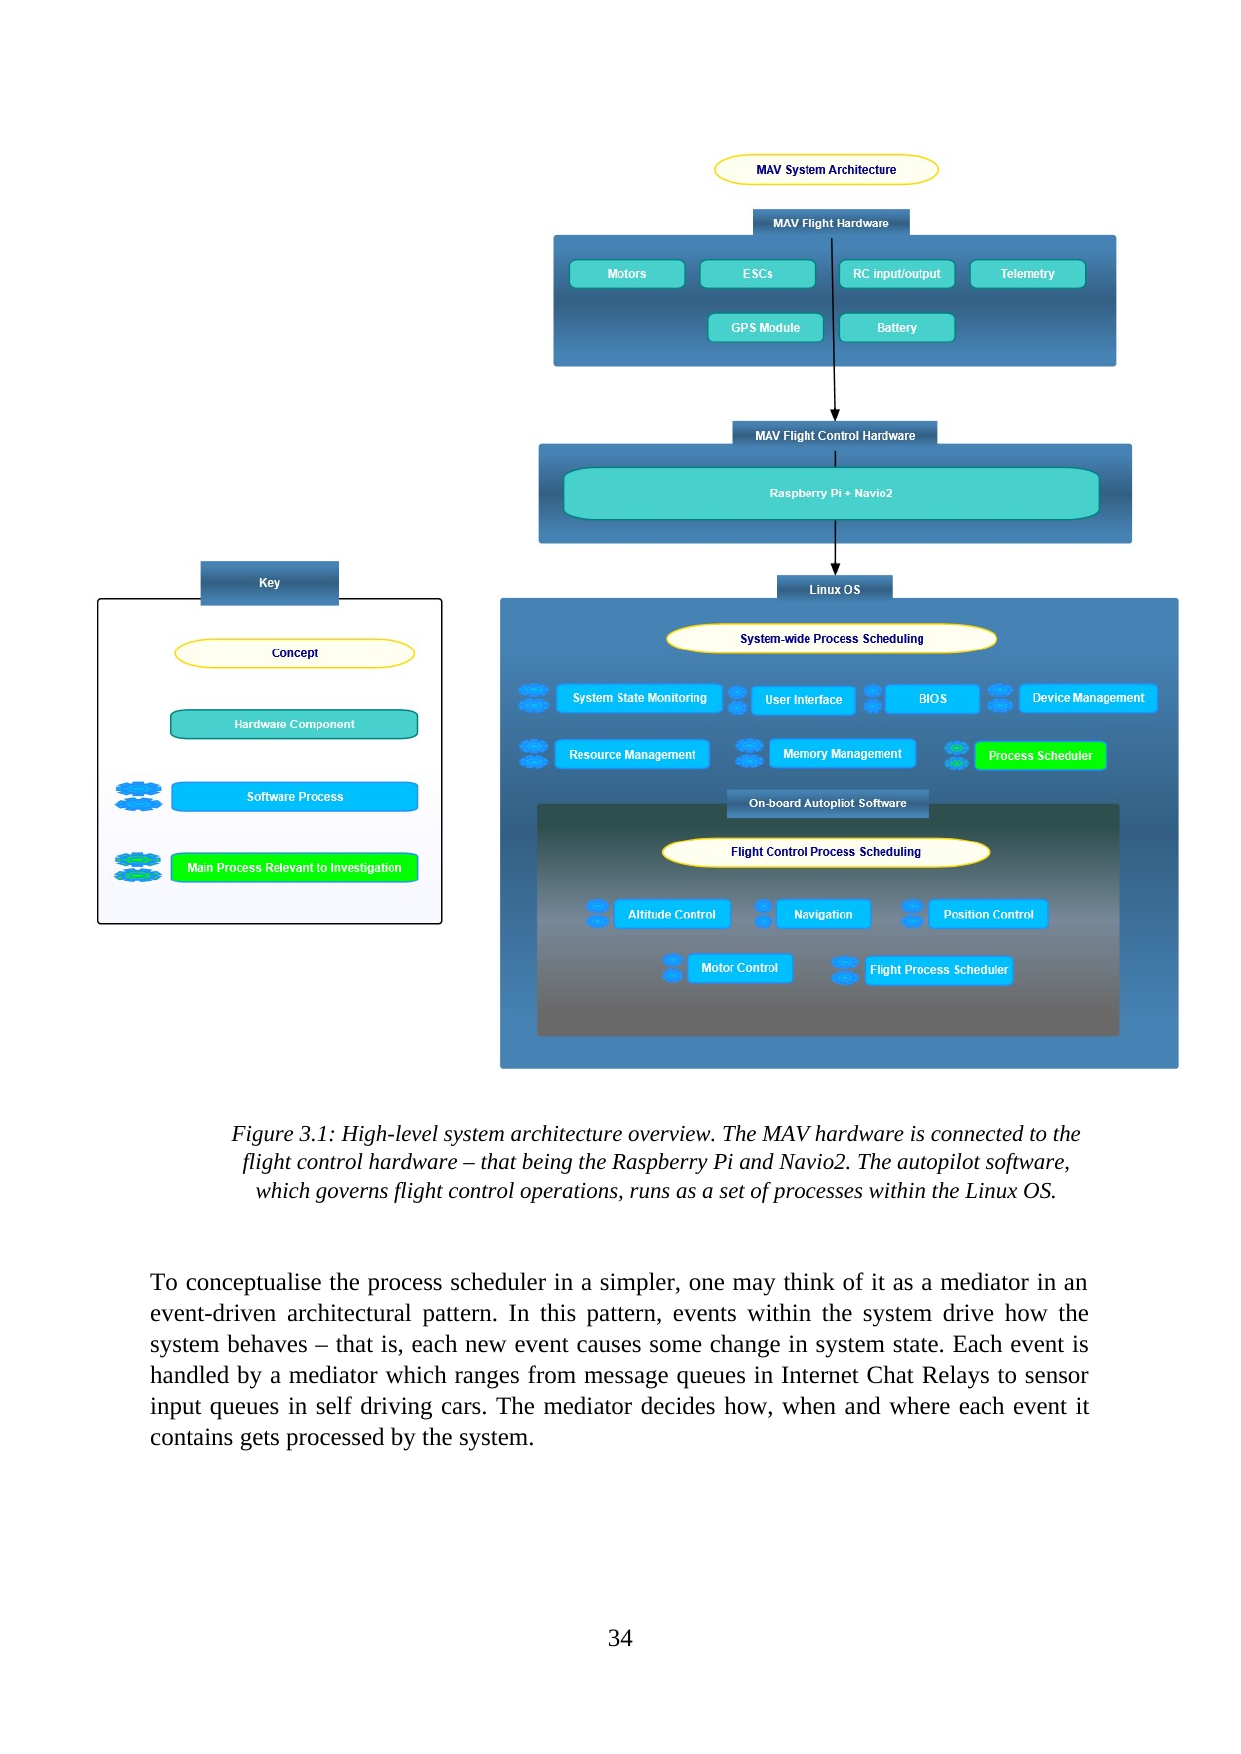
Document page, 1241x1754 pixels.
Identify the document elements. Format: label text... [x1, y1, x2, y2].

text To conceptualise the process scheduler in a simpler, one may think of it as a mediator in an event-driven architectural pattern. In this pattern, events within the system drive how the system behaves – that is, each new event causes some change in system state. Each event is handled by a mediator which ranges from message queues in Internet Chat Relays to sensor input queues in self driving cars. The mediator decides how, when and where each event it contains gets processed by the system. [150, 1267, 1090, 1451]
text Figure 3.1: High-level system architecture overview. The MAV hardware is connected to the flight control hardware – that being the Raspberry Pi and Navio2. The autopilot software, which governs flight control operations, runs as a set of processes within the Linux OS. [225, 1120, 1090, 1203]
picture [91, 150, 1182, 1068]
